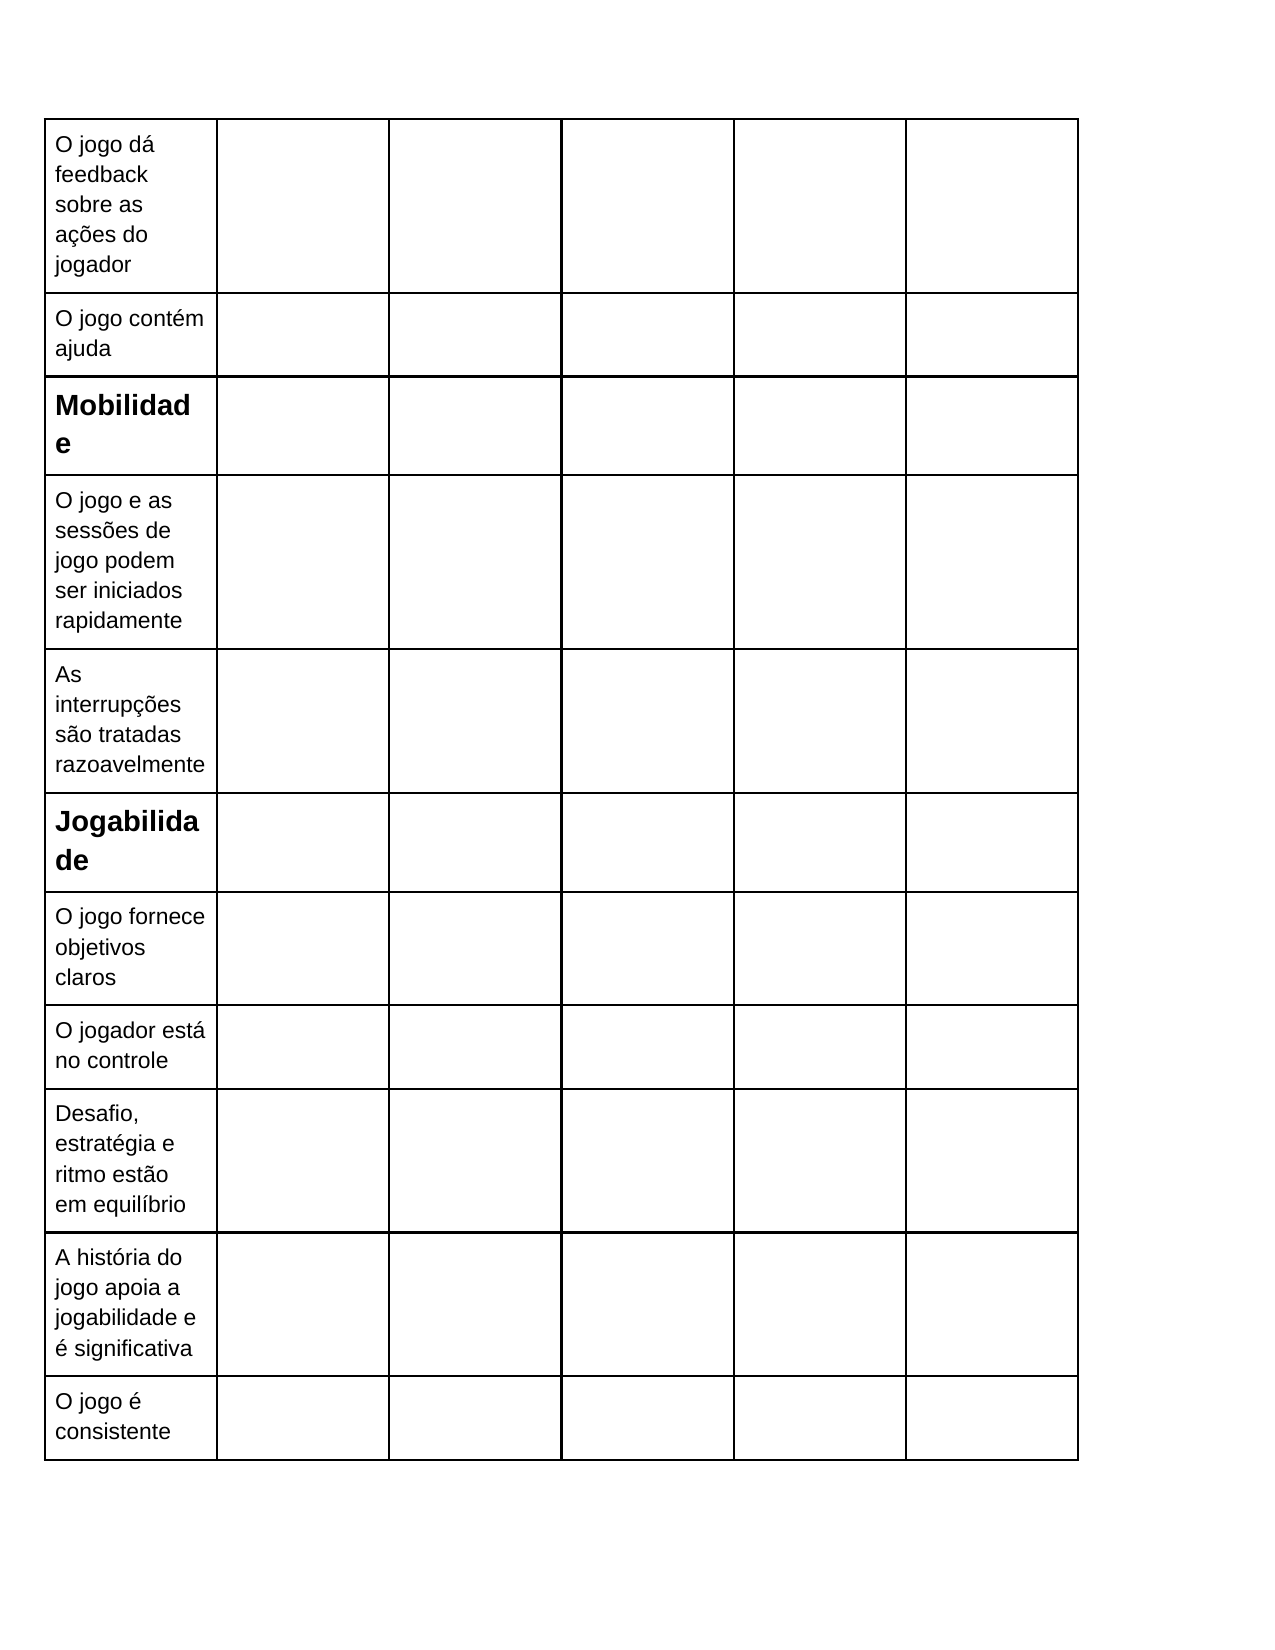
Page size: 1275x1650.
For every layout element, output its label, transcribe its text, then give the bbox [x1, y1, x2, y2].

table_cell [907, 294, 1077, 375]
table_cell [218, 1090, 388, 1231]
table_cell [218, 893, 388, 1004]
table_cell [218, 476, 388, 648]
table_cell [390, 1377, 560, 1458]
table_cell [218, 794, 388, 891]
table_cell O jogador está no controle [46, 1006, 216, 1088]
table_cell O jogo fornece objetivos claros [46, 893, 216, 1004]
table_cell [907, 1234, 1077, 1375]
table_cell [218, 120, 388, 292]
table_cell A história do jogo apoia a jogabilidade e é significativa [46, 1234, 216, 1375]
table_cell [907, 794, 1077, 891]
table_cell [563, 378, 733, 474]
table_cell [907, 476, 1077, 648]
table_cell [218, 1377, 388, 1458]
table_cell [390, 650, 560, 792]
table_cell O jogo contém ajuda [46, 294, 216, 375]
table_cell [735, 1377, 905, 1458]
table_cell As interrupções são tratadas razoavelmente [46, 650, 216, 792]
table_cell [563, 294, 733, 375]
table_cell [218, 294, 388, 375]
table_cell [907, 893, 1077, 1004]
table_cell Desafio, estratégia e ritmo estão em equilíbrio [46, 1090, 216, 1231]
table_cell [390, 794, 560, 891]
table_cell [907, 1006, 1077, 1088]
table_cell [563, 476, 733, 648]
table_cell [390, 476, 560, 648]
table_cell [390, 294, 560, 375]
table_cell [563, 1377, 733, 1458]
table_cell [563, 120, 733, 292]
table_cell O jogo e as sessões de jogo podem ser iniciados rapidamente [46, 476, 216, 648]
table_cell [218, 650, 388, 792]
table_cell Jogabilidade [46, 794, 216, 891]
table_cell Mobilidade [46, 378, 216, 474]
table_cell [563, 794, 733, 891]
table_cell [907, 120, 1077, 292]
table_cell [563, 1234, 733, 1375]
table_cell [218, 378, 388, 474]
table_cell [218, 1234, 388, 1375]
table_cell [907, 650, 1077, 792]
table_cell [563, 893, 733, 1004]
table_cell [735, 476, 905, 648]
table_cell O jogo dá feedback sobre as ações do jogador [46, 120, 216, 292]
table_cell [907, 1090, 1077, 1231]
table_cell [735, 120, 905, 292]
table_cell [735, 893, 905, 1004]
table_cell [390, 893, 560, 1004]
table_cell [390, 1090, 560, 1231]
table_cell [390, 1006, 560, 1088]
table_cell [907, 378, 1077, 474]
table_cell [735, 294, 905, 375]
table_cell [563, 1006, 733, 1088]
table_cell [563, 650, 733, 792]
table_cell [390, 120, 560, 292]
table_cell [735, 1006, 905, 1088]
table_cell [563, 1090, 733, 1231]
table_cell [735, 650, 905, 792]
table_cell [735, 378, 905, 474]
table_cell O jogo é consistente [46, 1377, 216, 1458]
table_cell [390, 378, 560, 474]
table_cell [390, 1234, 560, 1375]
table_cell [735, 1090, 905, 1231]
table_cell [218, 1006, 388, 1088]
table_cell [735, 794, 905, 891]
table_cell [907, 1377, 1077, 1458]
table_cell [735, 1234, 905, 1375]
